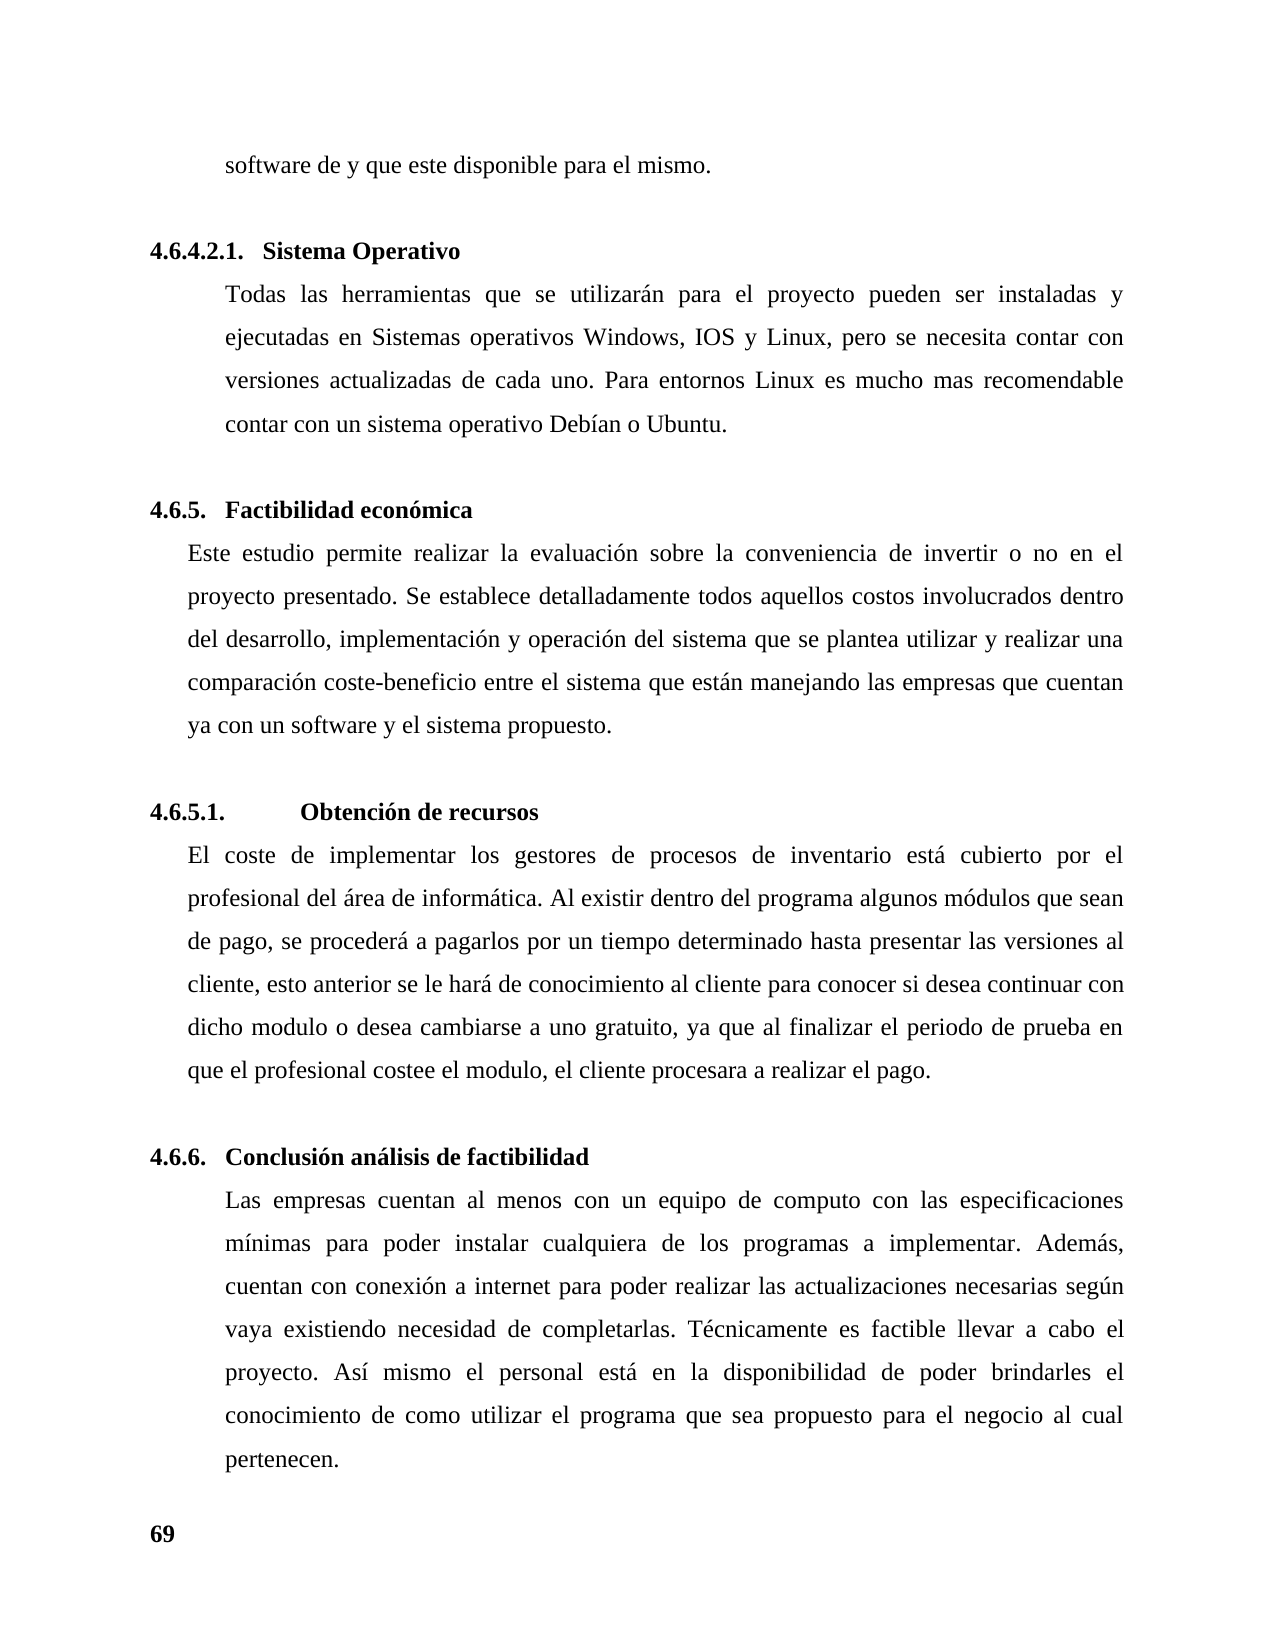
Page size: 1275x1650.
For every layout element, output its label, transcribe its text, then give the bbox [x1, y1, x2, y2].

list El coste de implementar los gestores de procesos de inventario está cubierto por el profesional del área de informática. Al existir dentro del programa algunos módulos que sean de pago, se procederá a pagarlos por un tiempo determinado hasta presentar las versiones al cliente, esto anterior se le hará de conocimiento al cliente para conocer si desea continuar con dicho modulo o desea cambiarse a uno gratuito, ya que al finalizar el periodo de prueba en que el profesional costee el modulo, el cliente procesara a realizar el pago. [187, 840, 1125, 1084]
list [225, 150, 1125, 179]
list Todas las herramientas que se utilizarán para el proyecto pueden ser instaladas y ejecutadas en Sistemas operativos Windows, IOS y Linux, pero se necesita contar con versiones actualizadas de cada uno. Para entornos Linux es mucho mas recomendable contar con un sistema operativo Debían o Ubuntu. [225, 279, 1125, 437]
list Conclusión análisis de factibilidad [150, 1142, 1125, 1171]
list Este estudio permite realizar la evaluación sobre la conveniencia de invertir o no en el proyecto presentado. Se establece detalladamente todos aquellos costos involucrados dentro del desarrollo, implementación y operación del sistema que se plantea utilizar y realizar una comparación coste-beneficio entre el sistema que están manejando las empresas que cuentan ya con un software y el sistema propuesto. [187, 538, 1125, 739]
list Las empresas cuentan al menos con un equipo de computo con las especificaciones mínimas para poder instalar cualquiera de los programas a implementar. Además, cuentan con conexión a internet para poder realizar las actualizaciones necesarias según vaya existiendo necesidad de completarlas. Técnicamente es factible llevar a cabo el proyecto. Así mismo el personal está en la disponibilidad de poder brindarles el conocimiento de como utilizar el programa que sea propuesto para el negocio al cual pertenecen. [225, 1185, 1125, 1472]
list Sistema Operativo [150, 236, 1125, 265]
list Obtención de recursos [150, 797, 1125, 826]
list Factibilidad económica [150, 495, 1125, 524]
